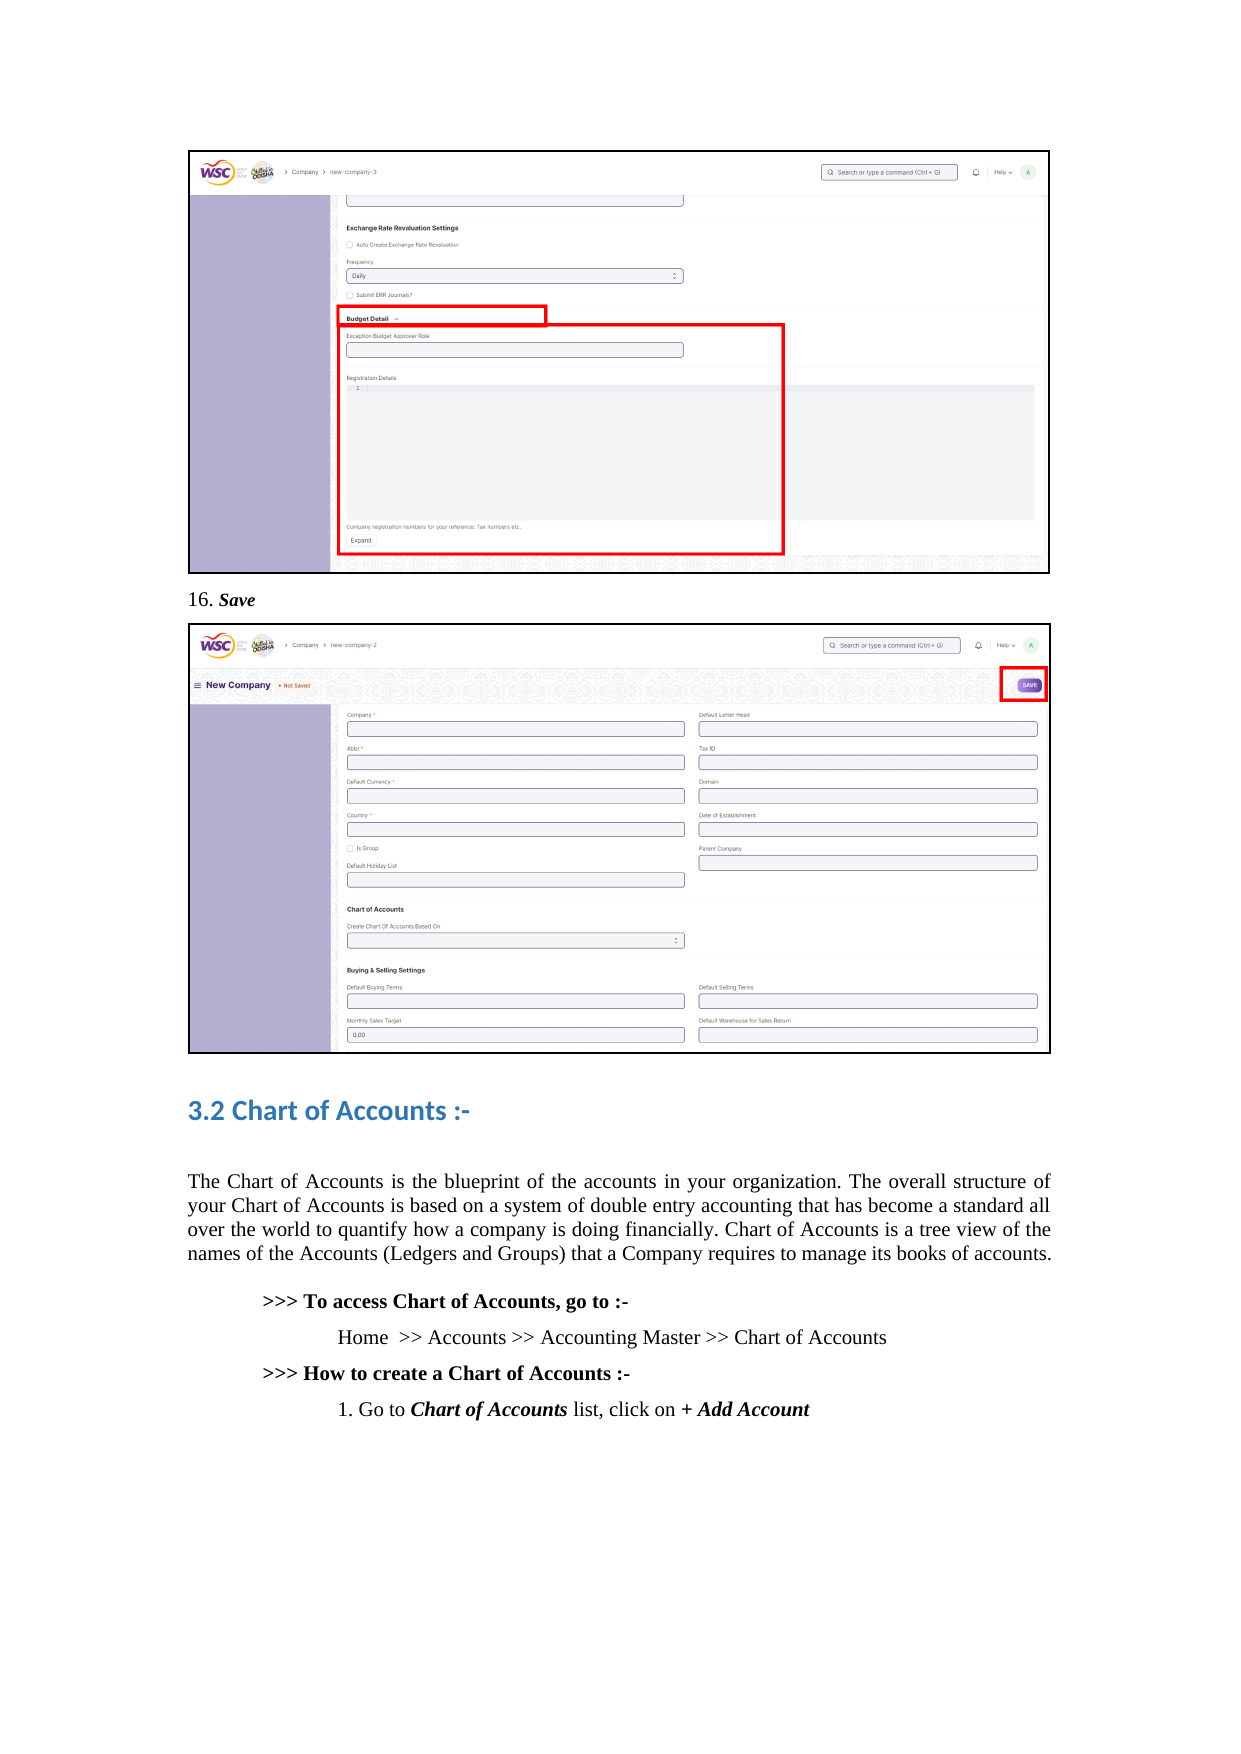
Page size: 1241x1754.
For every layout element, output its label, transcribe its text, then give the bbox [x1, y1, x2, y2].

list Go to Chart of Accounts list, click on + Add Account [337, 1397, 1053, 1421]
list The Chart of Accounts is the blueprint of the accounts in your organization. The overall structure of your Chart of Accounts is based on a system of double entry accounting that has become a standard all over the world to quantify how a company is doing financially. Chart of Accounts is a tree view of the names of the Accounts (Ledgers and Groups) that a Company requires to manage its books of accounts. [187, 1169, 1053, 1265]
picture [190, 152, 1048, 572]
text Home >> Accounts >> Accounting Master >> Chart of Accounts [262, 1325, 1053, 1349]
list Save [187, 587, 1053, 611]
subtitle Chart of Accounts :- [187, 1092, 1053, 1128]
text >>> How to create a Chart of Accounts :- [187, 1361, 1053, 1385]
picture [190, 625, 1049, 1052]
text >>> To access Chart of Accounts, go to :- [187, 1289, 1053, 1313]
